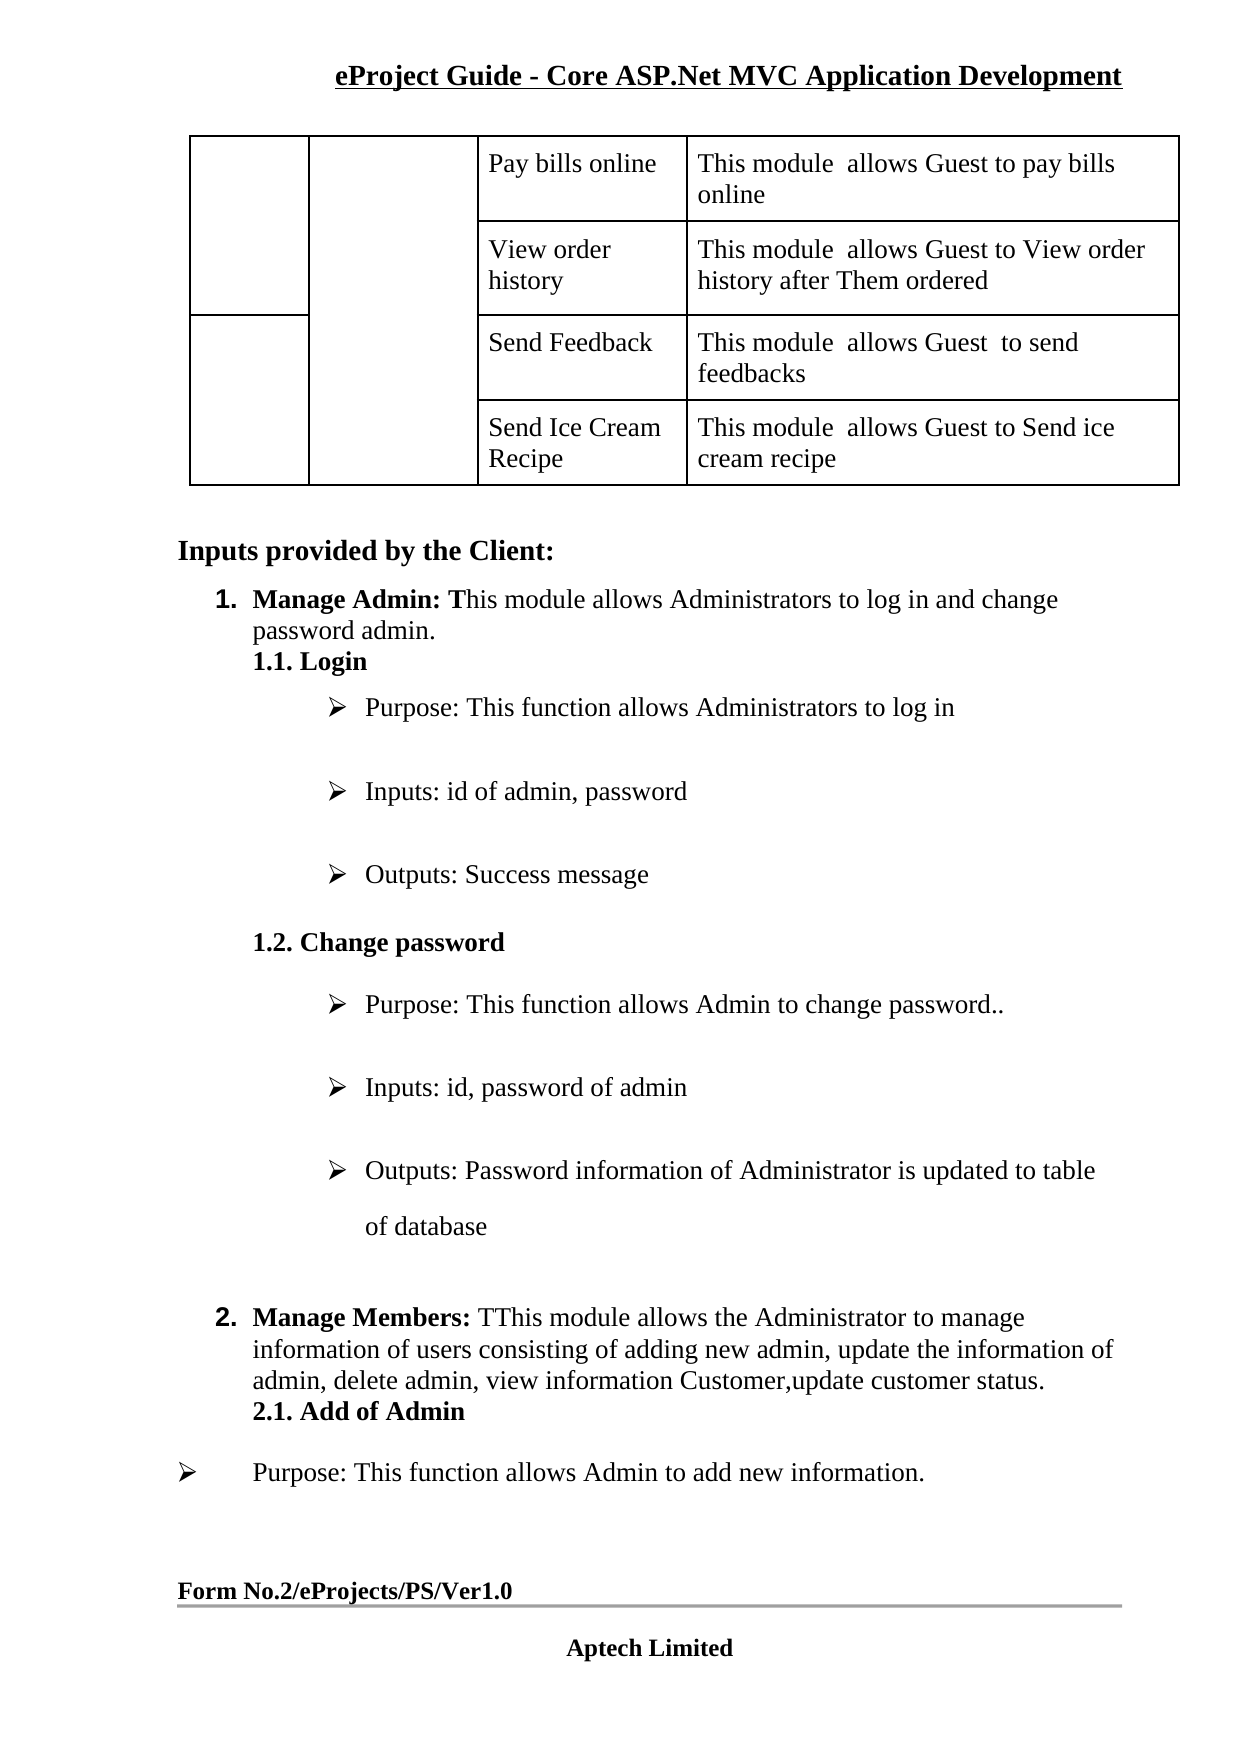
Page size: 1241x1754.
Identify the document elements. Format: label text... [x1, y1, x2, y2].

list Outputs: Password information of Administrator is updated to table of database [327, 1139, 1122, 1242]
text 2.1. Add of Admin [215, 1395, 1122, 1426]
table_cell Pay bills online [479, 137, 686, 220]
table_cell [191, 316, 308, 484]
table_cell This module allows Guest to Send ice cream recipe [688, 401, 1178, 484]
list Manage Admin: This module allows Administrators to log in and change password admin. [215, 583, 1122, 646]
table_cell Send Ice Cream Recipe [479, 401, 686, 484]
list Purpose: This function allows Admin to add new information. [177, 1442, 1122, 1497]
table_cell Send Feedback [479, 316, 686, 399]
table_cell This module allows Guest to send feedbacks [688, 316, 1178, 399]
text 1.1. Login [252, 646, 1122, 677]
list Inputs: id of admin, password [327, 760, 1122, 815]
table_cell This module allows Guest to View order history after Them ordered [688, 222, 1178, 314]
list Outputs: Success message [327, 843, 1122, 899]
table_cell View order history [479, 222, 686, 314]
text 1.2. Change password [177, 926, 1122, 957]
list Purpose: This function allows Administrators to log in [327, 677, 1122, 732]
list Purpose: This function allows Admin to change password.. [327, 973, 1122, 1028]
list Inputs: id, password of admin [327, 1056, 1122, 1112]
list Manage Members: TThis module allows the Administrator to manage information of users consisting of adding new admin, update the information of admin, delete admin, view information Customer,update customer status. [215, 1301, 1122, 1395]
text Inputs provided by the Client: [177, 533, 1122, 566]
table_cell This module allows Guest to pay bills online [688, 137, 1178, 220]
